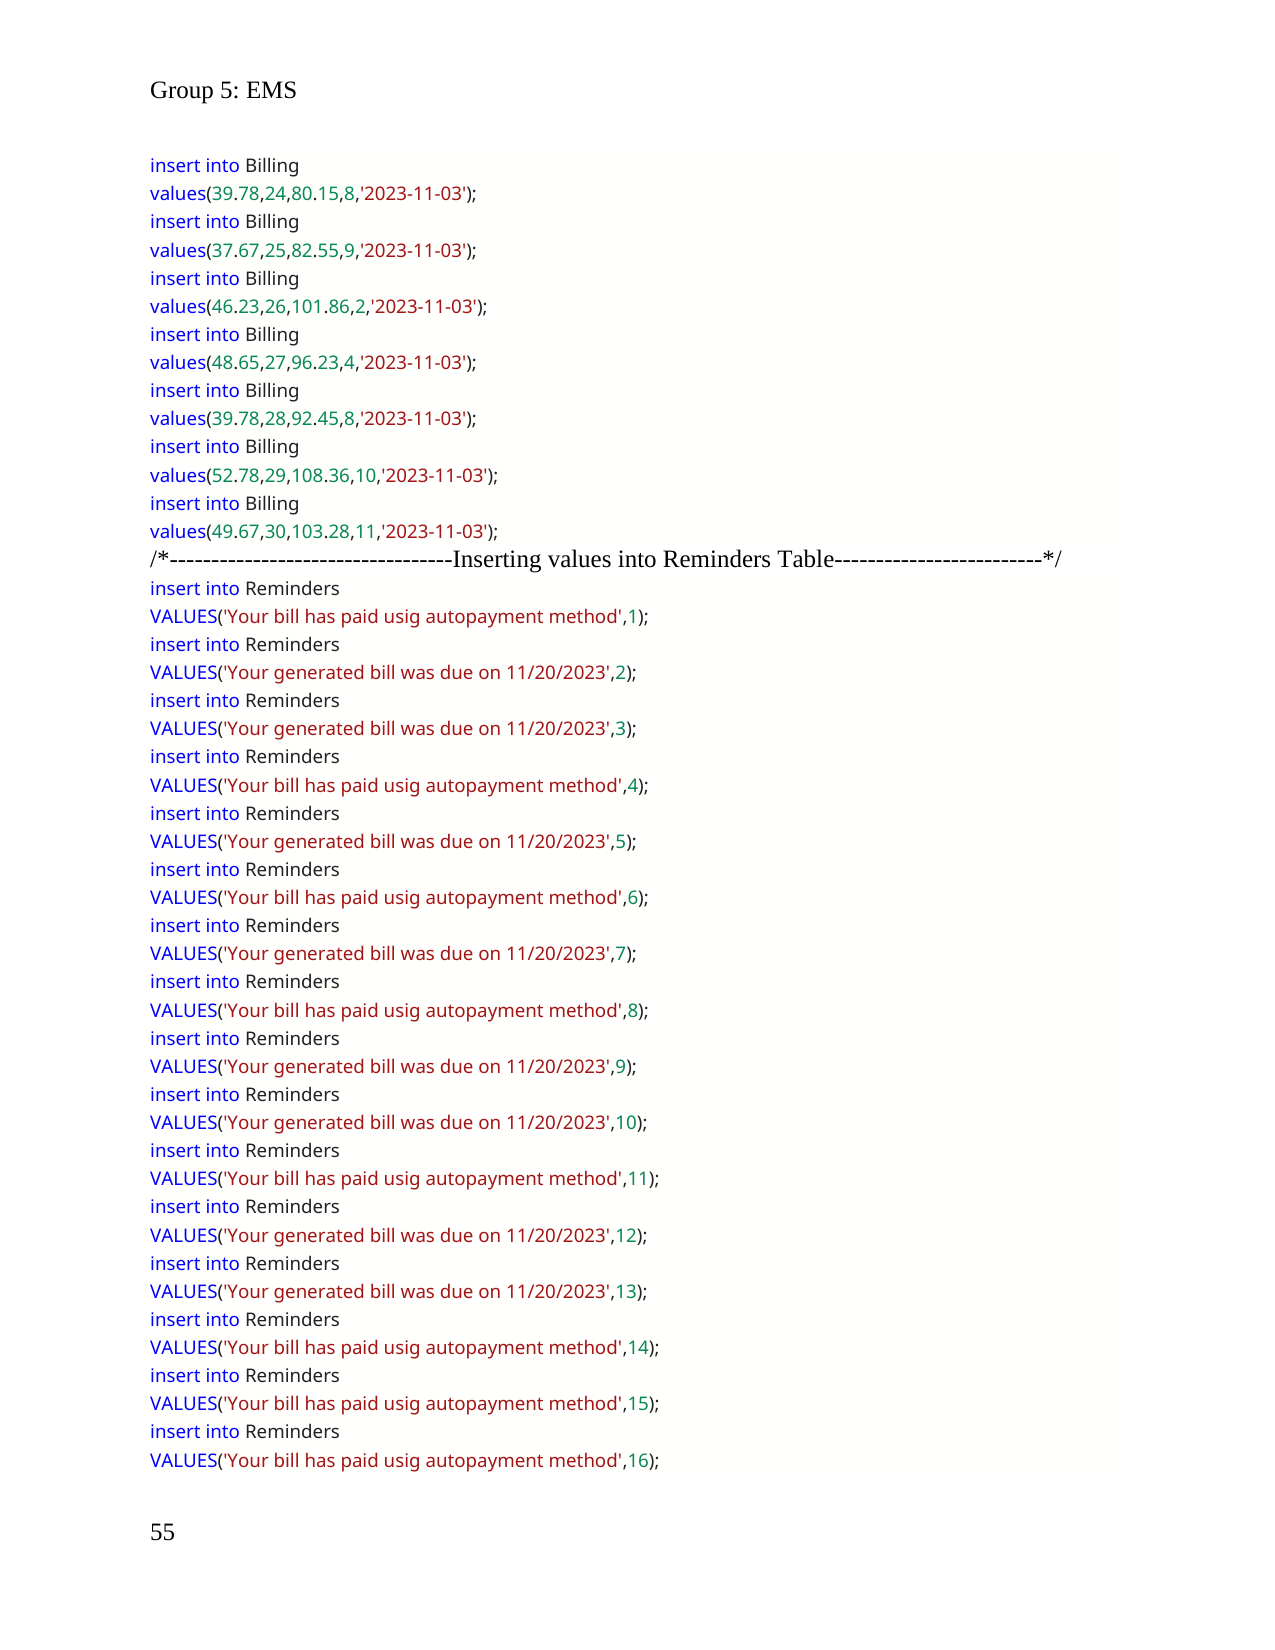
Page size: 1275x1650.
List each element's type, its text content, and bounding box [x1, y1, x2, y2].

text VALUES('Your bill has paid usig autopayment method',6); [150, 882, 1125, 910]
text insert into Reminders [150, 1135, 1125, 1163]
text VALUES('Your bill has paid usig autopayment method',8); [150, 994, 1125, 1022]
text VALUES('Your bill has paid usig autopayment method',15); [150, 1388, 1125, 1416]
text insert into Billing [150, 262, 1125, 291]
text insert into Billing [150, 487, 1125, 516]
text values(37.67,25,82.55,9,'2023-11-03'); [150, 234, 1125, 262]
text values(48.65,27,96.23,4,'2023-11-03'); [150, 347, 1125, 375]
text insert into Reminders [150, 854, 1125, 882]
text values(46.23,26,101.86,2,'2023-11-03'); [150, 291, 1125, 319]
text VALUES('Your bill has paid usig autopayment method',16); [150, 1444, 1125, 1472]
text values(52.78,29,108.36,10,'2023-11-03'); [150, 459, 1125, 487]
text insert into Reminders [150, 1416, 1125, 1444]
text VALUES('Your bill has paid usig autopayment method',11); [150, 1163, 1125, 1191]
text VALUES('Your generated bill was due on 11/20/2023',10); [150, 1107, 1125, 1135]
text VALUES('Your generated bill was due on 11/20/2023',13); [150, 1276, 1125, 1304]
text VALUES('Your generated bill was due on 11/20/2023',7); [150, 938, 1125, 966]
text VALUES('Your bill has paid usig autopayment method',4); [150, 769, 1125, 797]
text insert into Reminders [150, 797, 1125, 826]
text VALUES('Your generated bill was due on 11/20/2023',9); [150, 1051, 1125, 1079]
text values(49.67,30,103.28,11,'2023-11-03'); [150, 516, 1125, 544]
text insert into Reminders [150, 910, 1125, 938]
text insert into Billing [150, 150, 1125, 178]
text insert into Billing [150, 431, 1125, 459]
text VALUES('Your bill has paid usig autopayment method',1); [150, 601, 1125, 629]
text insert into Reminders [150, 1304, 1125, 1332]
text /*----------------------------------Inserting values into Reminders Table-------------------------*/ [150, 544, 1125, 572]
text insert into Billing [150, 206, 1125, 234]
text insert into Reminders [150, 1360, 1125, 1388]
text values(39.78,28,92.45,8,'2023-11-03'); [150, 403, 1125, 431]
text insert into Reminders [150, 1079, 1125, 1107]
text insert into Reminders [150, 741, 1125, 769]
text insert into Reminders [150, 572, 1125, 601]
text insert into Billing [150, 375, 1125, 403]
text values(39.78,24,80.15,8,'2023-11-03'); [150, 178, 1125, 206]
text VALUES('Your bill has paid usig autopayment method',14); [150, 1332, 1125, 1360]
text VALUES('Your generated bill was due on 11/20/2023',3); [150, 713, 1125, 741]
text VALUES('Your generated bill was due on 11/20/2023',12); [150, 1219, 1125, 1247]
text insert into Reminders [150, 685, 1125, 713]
text insert into Reminders [150, 966, 1125, 994]
text insert into Reminders [150, 1247, 1125, 1276]
text insert into Reminders [150, 1022, 1125, 1051]
text VALUES('Your generated bill was due on 11/20/2023',5); [150, 826, 1125, 854]
text insert into Reminders [150, 1191, 1125, 1219]
text VALUES('Your generated bill was due on 11/20/2023',2); [150, 657, 1125, 685]
text insert into Billing [150, 319, 1125, 347]
text insert into Reminders [150, 629, 1125, 657]
